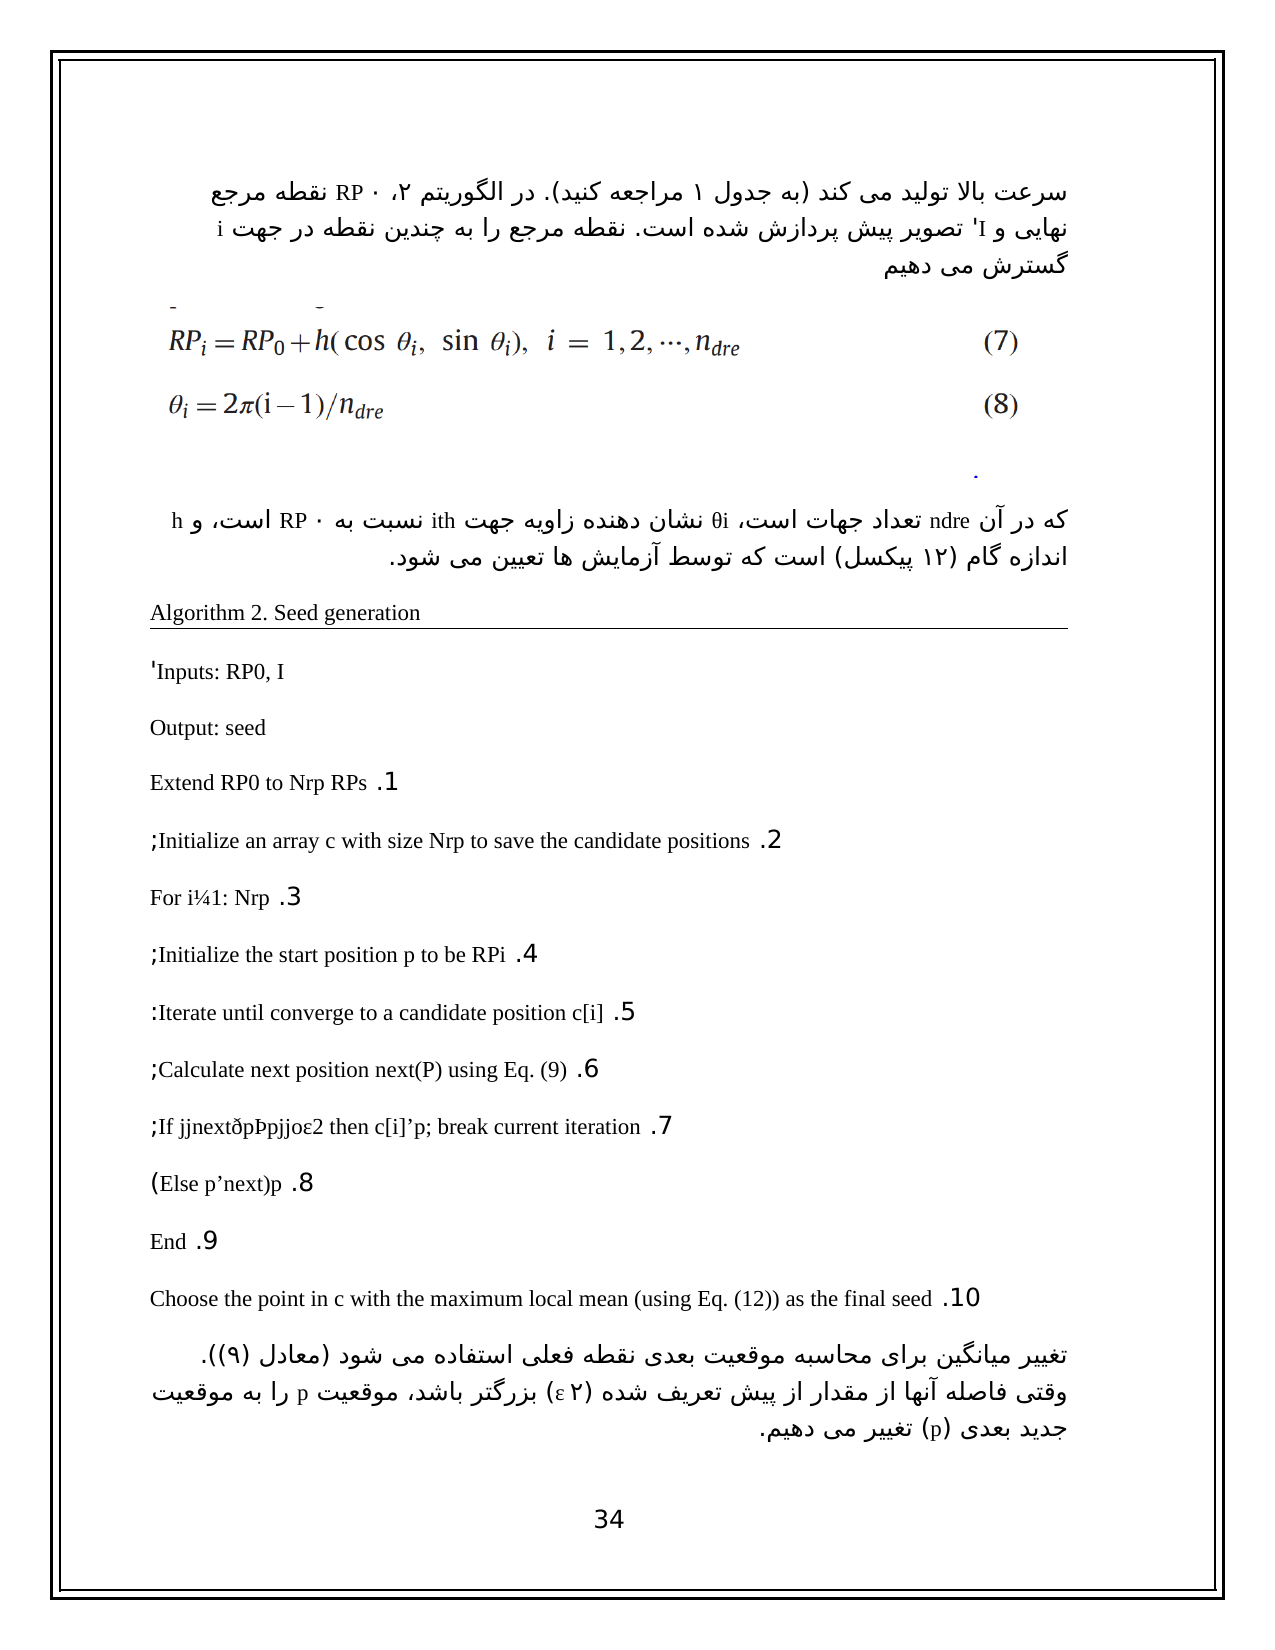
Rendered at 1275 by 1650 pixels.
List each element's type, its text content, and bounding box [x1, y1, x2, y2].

text 3. For i¼1: Nrp [150, 882, 1068, 911]
text 6. Calculate next position next(P) using Eq. (9); [150, 1054, 1068, 1083]
text 10. Choose the point in c with the maximum local mean (using Eq. (12)) as the final seed [150, 1283, 1068, 1312]
text که در آن ndre تعداد جهات است، θi نشان دهنده زاویه جهت ith نسبت به RP۰ است، و h اندازه گام (۱۲ پیکسل) است که توسط آزمایش ها تعیین می شود. [150, 505, 1068, 571]
text Output: seed [150, 714, 1068, 740]
text 5. Iterate until converge to a candidate position c[i]: [150, 997, 1068, 1026]
text تغییر میانگین برای محاسبه موقعیت بعدی نقطه فعلی استفاده می شود (معادل (۹)). وقتی فاصله آنها از مقدار از پیش تعریف شده (ε۲) بزرگتر باشد، موقعیت p را به موقعیت جدید بعدی (p) تغییر می دهیم. [150, 1341, 1068, 1443]
text 9. End [150, 1226, 1068, 1255]
text 2. Initialize an array c with size Nrp to save the candidate positions; [150, 825, 1068, 854]
text Inputs: RP0, I' [150, 657, 1068, 686]
text 7. If jjnextðpÞpjjoε2 then c[i]’p; break current iteration; [150, 1111, 1068, 1141]
picture [150, 307, 1068, 478]
text 4. Initialize the start position p to be RPi; [150, 939, 1068, 969]
text Algorithm 2. Seed generation [150, 599, 1068, 628]
text 8. Else p’next)p) [150, 1169, 1068, 1198]
text 1. Extend RP0 to Nrp RPs [150, 768, 1068, 797]
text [150, 177, 1068, 279]
